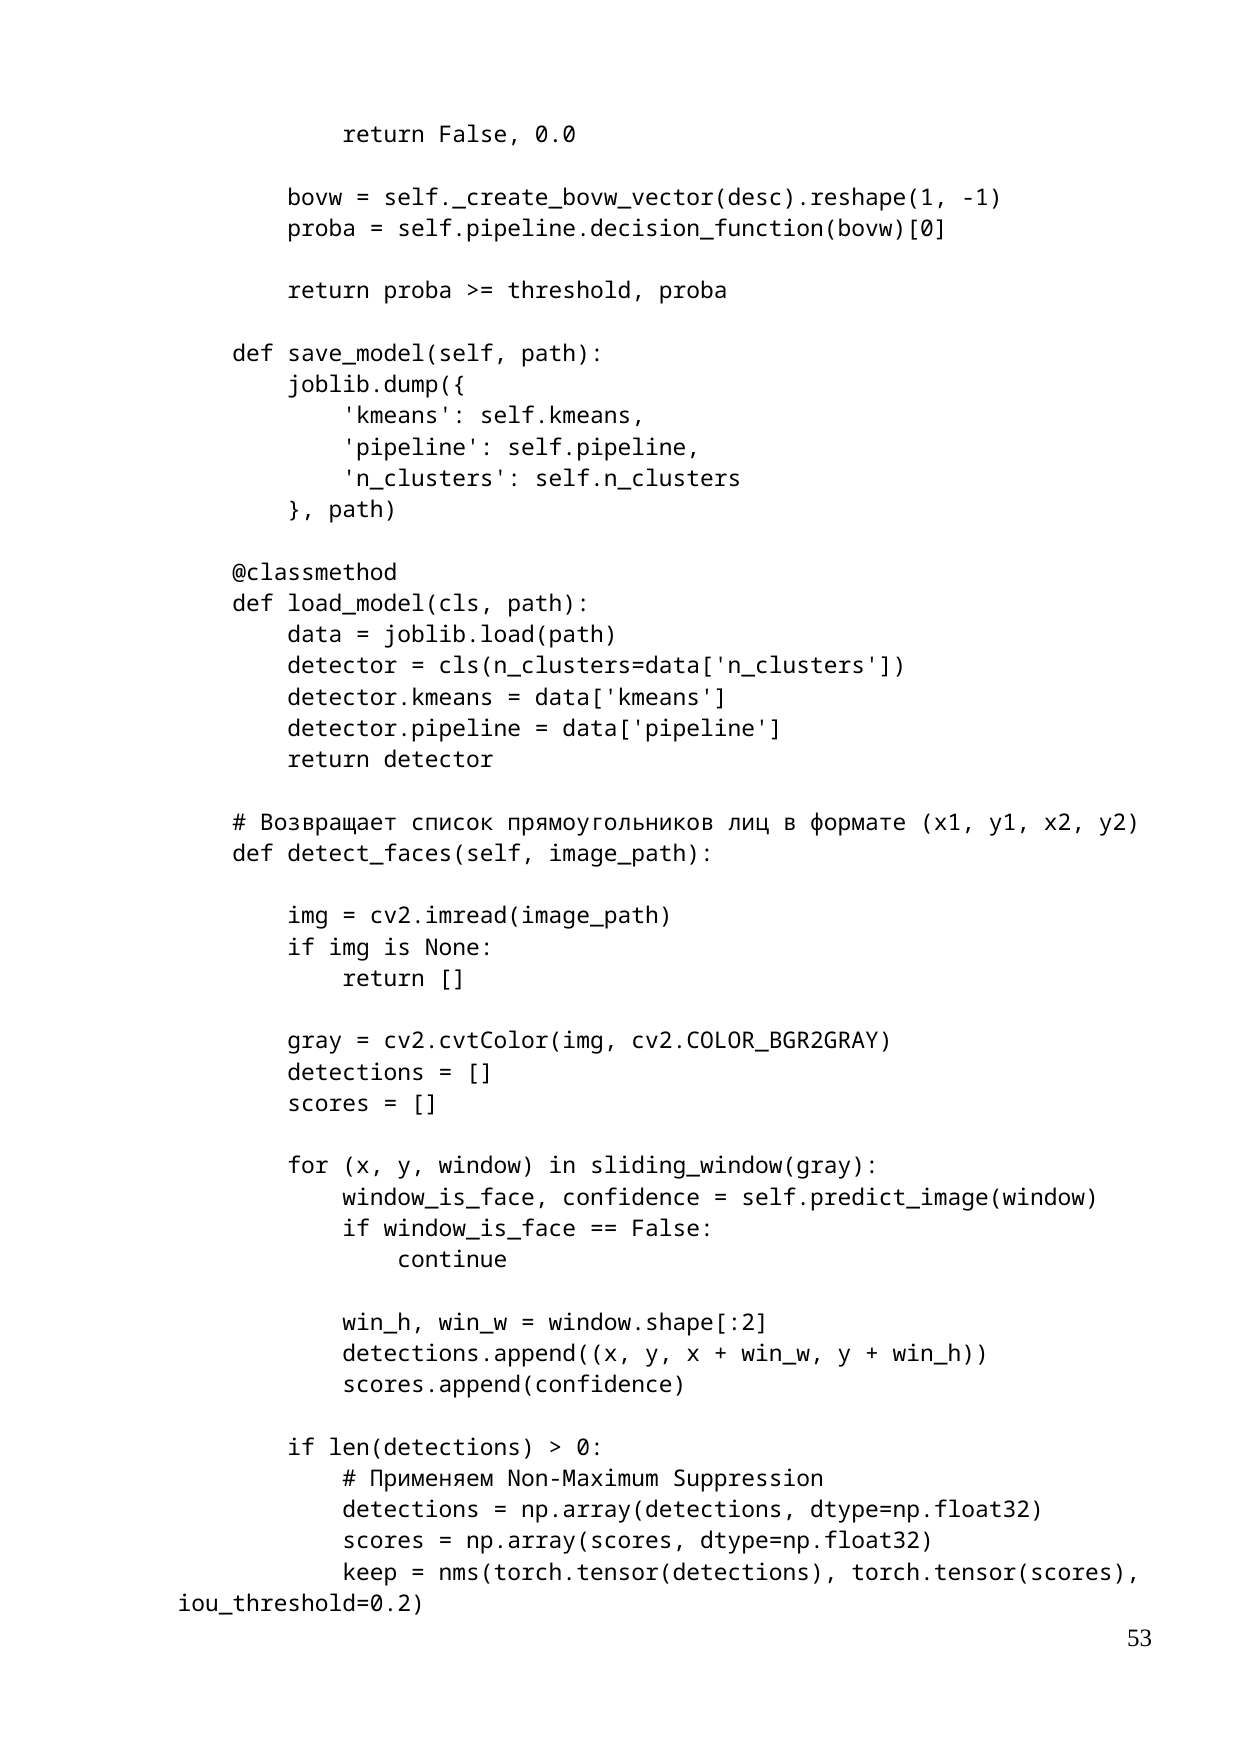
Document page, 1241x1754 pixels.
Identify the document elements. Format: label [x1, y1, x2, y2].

text [177, 118, 1152, 1618]
